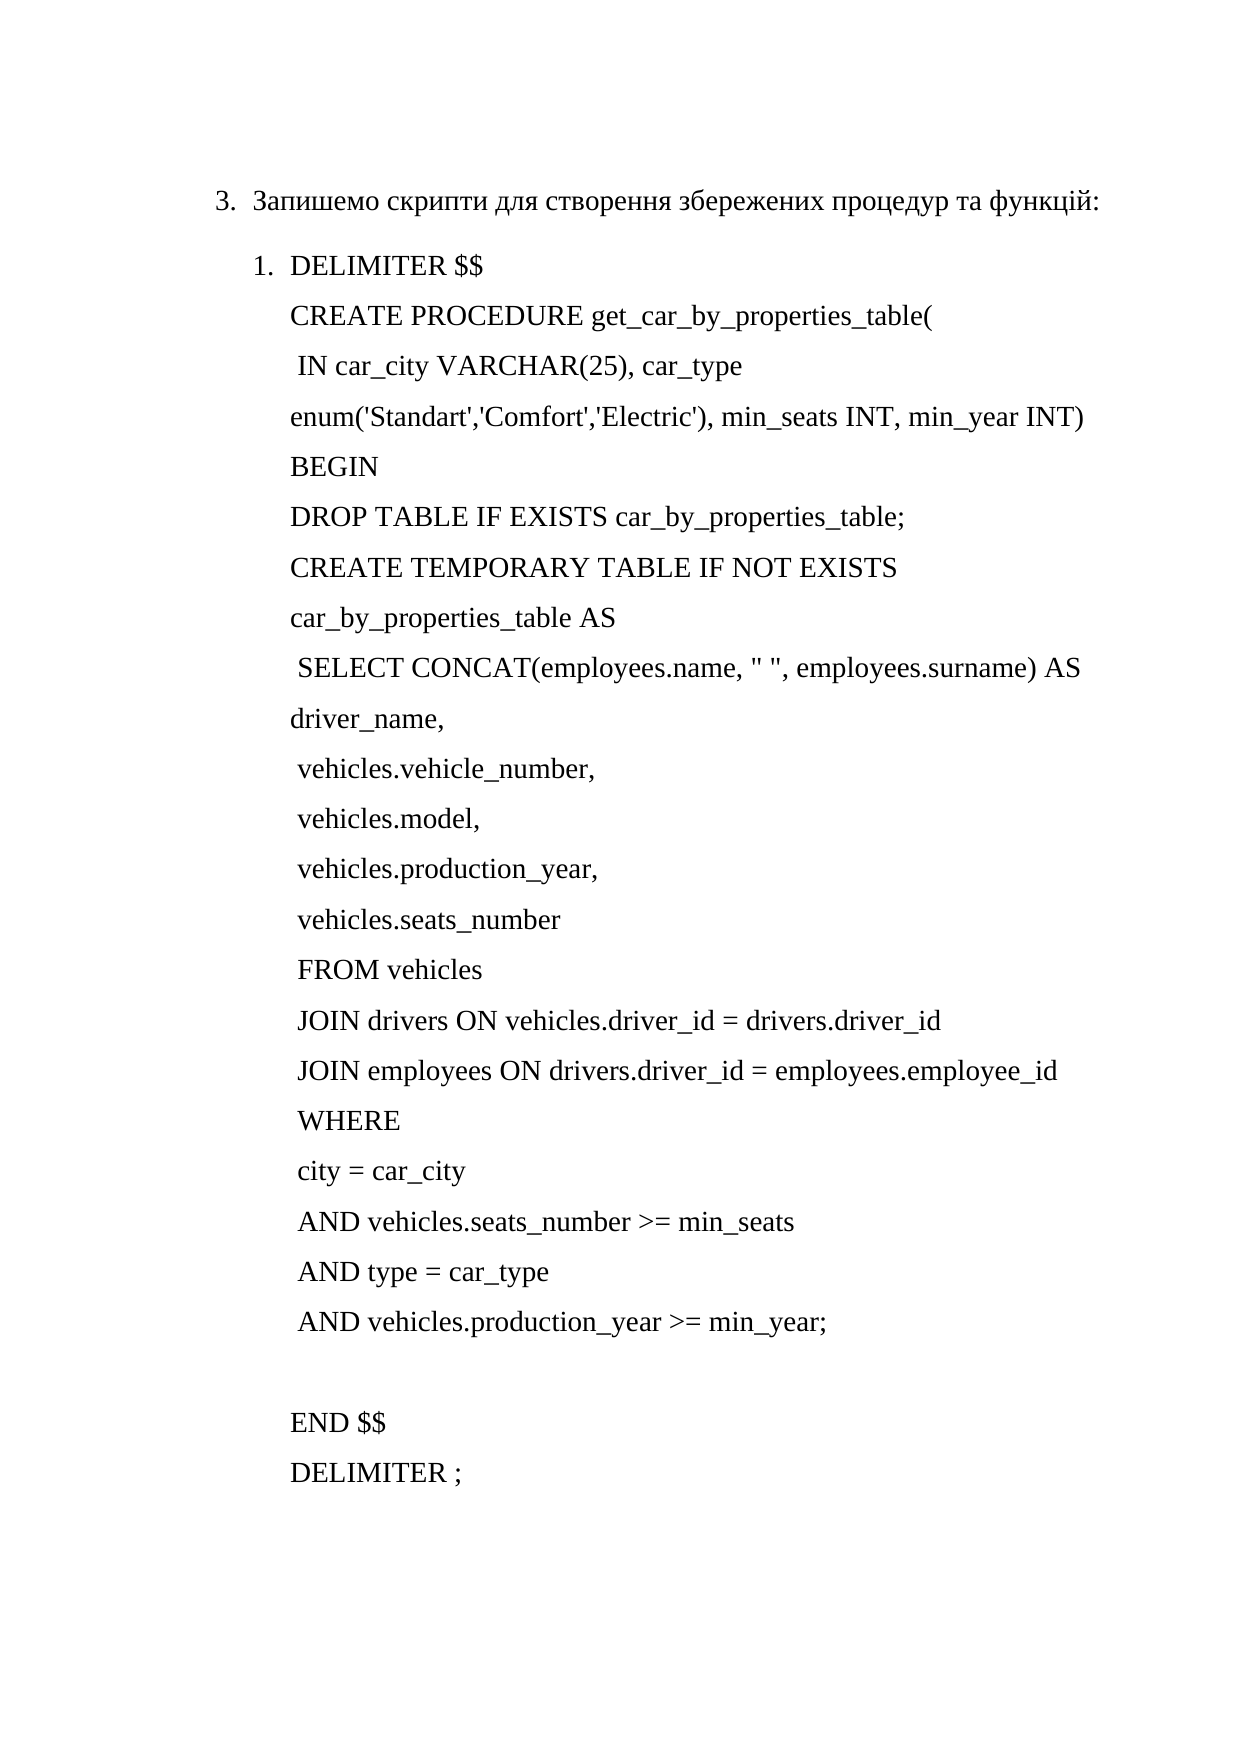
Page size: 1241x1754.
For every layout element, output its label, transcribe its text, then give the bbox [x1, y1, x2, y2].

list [252, 248, 1152, 1539]
list Запишемо скрипти для створення збережених процедур та функцій: [215, 183, 1152, 217]
